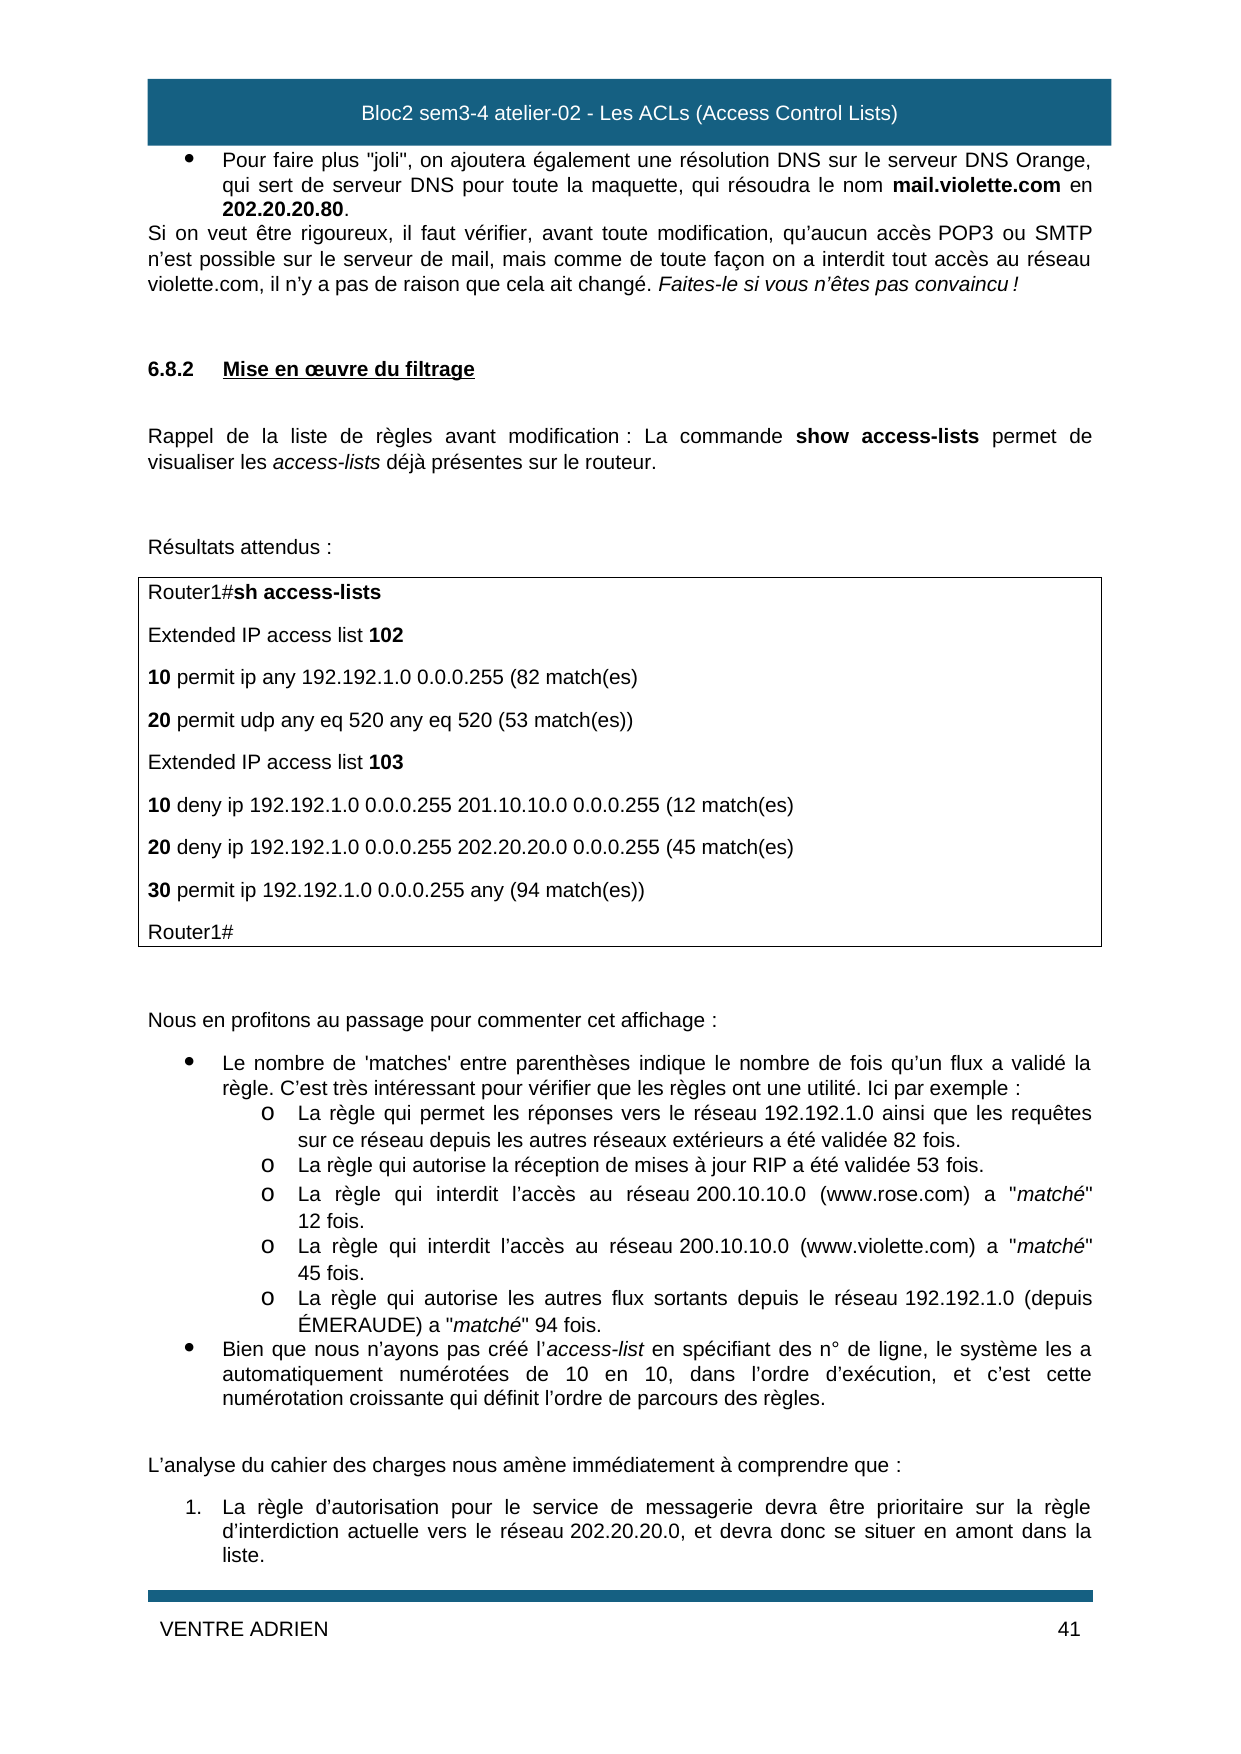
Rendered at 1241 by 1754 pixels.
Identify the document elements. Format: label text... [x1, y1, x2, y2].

text 20 permit udp any eq 520 any eq 520 (53 match(es)) [139, 704, 1101, 732]
text Résultats attendus : [148, 534, 1093, 558]
list La règle qui autorise la réception de mises à jour RIP a été validée 53 fois. [260, 1152, 1093, 1180]
list La règle qui autorise les autres flux sortants depuis le réseau 192.192.1.0 (depuis ÉMERAUDE) a "matché" 94 fois. [260, 1285, 1093, 1337]
text Extended IP access list 103 [139, 747, 1101, 774]
text Router1#sh access-lists [139, 578, 1101, 604]
subtitle Mise en œuvre du filtrage [148, 357, 1093, 381]
list Pour faire plus "joli", on ajoutera également une résolution DNS sur le serveur DNS Orange, qui sert de serveur DNS pour toute la maquette, qui résoudra le nom mail.violette.com en 202.20.20.80. [185, 148, 1093, 221]
text Rappel de la liste de règles avant modification : La commande show access-lists permet de visualiser les access-lists déjà présentes sur le routeur. [148, 424, 1093, 473]
text L’analyse du cahier des charges nous amène immédiatement à comprendre que : [148, 1453, 1093, 1477]
list La règle qui permet les réponses vers le réseau 192.192.1.0 ainsi que les requêtes sur ce réseau depuis les autres réseaux extérieurs a été validée 82 fois. [260, 1100, 1093, 1152]
text 10 permit ip any 192.192.1.0 0.0.0.255 (82 match(es) [139, 662, 1101, 689]
list La règle qui interdit l’accès au réseau 200.10.10.0 (www.rose.com) a "matché" 12 fois. [260, 1180, 1093, 1233]
text 10 deny ip 192.192.1.0 0.0.0.255 201.10.10.0 0.0.0.255 (12 match(es) [139, 789, 1101, 817]
text Router1# [139, 917, 1101, 946]
text 30 permit ip 192.192.1.0 0.0.0.255 any (94 match(es)) [139, 874, 1101, 902]
list Le nombre de 'matches' entre parenthèses indique le nombre de fois qu’un flux a validé la règle. C’est très intéressant pour vérifier que les règles ont une utilité. Ici par exemple : [185, 1051, 1093, 1100]
text Extended IP access list 102 [139, 619, 1101, 647]
text 20 deny ip 192.192.1.0 0.0.0.255 202.20.20.0 0.0.0.255 (45 match(es) [139, 832, 1101, 859]
text Nous en profitons au passage pour commenter cet affichage : [148, 1008, 1093, 1032]
text Si on veut être rigoureux, il faut vérifier, avant toute modification, qu’aucun accès POP3 ou SMTP n’est possible sur le serveur de mail, mais comme de toute façon on a interdit tout accès au réseau violette.com, il n’y a pas de raison que cela ait changé. Faites-le si vous n’êtes pas convaincu ! [148, 221, 1093, 296]
list La règle d’autorisation pour le service de messagerie devra être prioritaire sur la règle d’interdiction actuelle vers le réseau 202.20.20.0, et devra donc se situer en amont dans la liste. [185, 1495, 1093, 1567]
list Bien que nous n’ayons pas créé l’access-list en spécifiant des n° de ligne, le système les a automatiquement numérotées de 10 en 10, dans l’ordre d’exécution, et c’est cette numérotation croissante qui définit l’ordre de parcours des règles. [185, 1337, 1093, 1410]
list La règle qui interdit l’accès au réseau 200.10.10.0 (www.violette.com) a "matché" 45 fois. [260, 1233, 1093, 1285]
